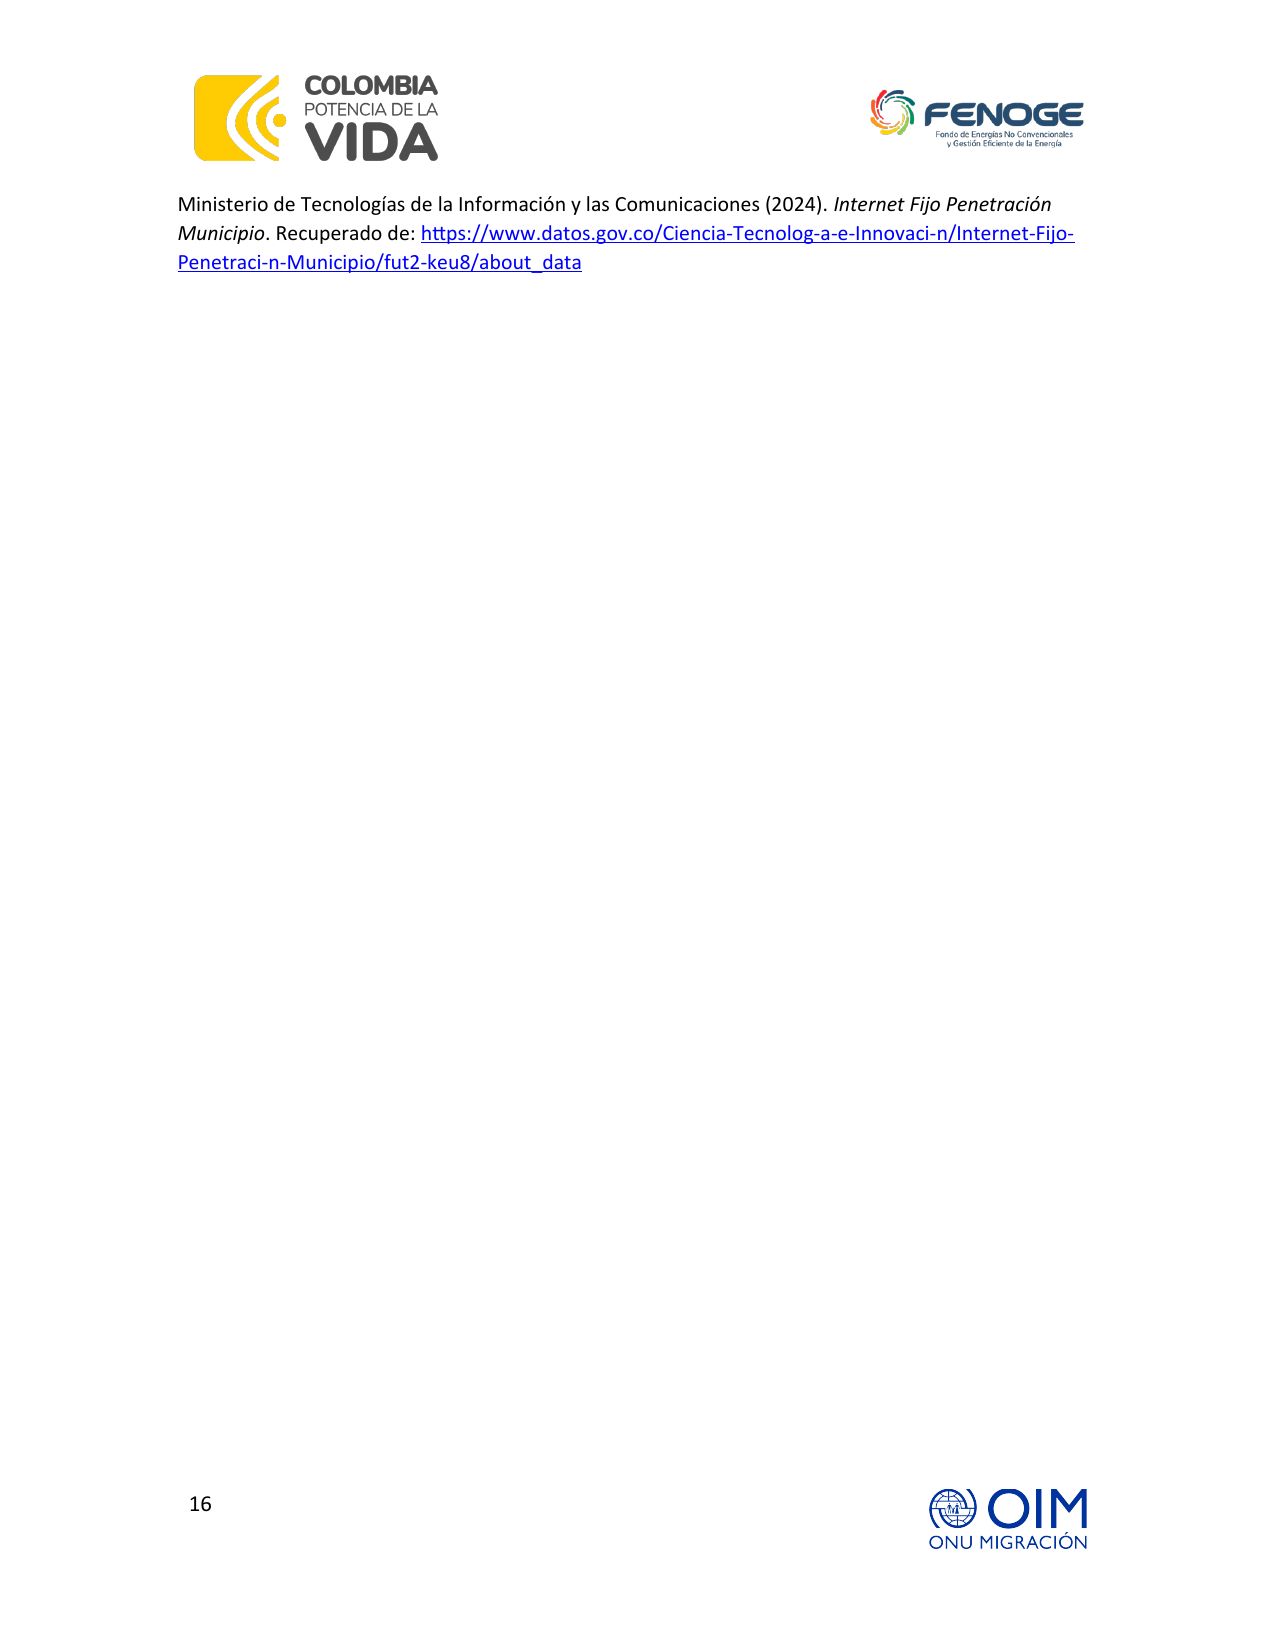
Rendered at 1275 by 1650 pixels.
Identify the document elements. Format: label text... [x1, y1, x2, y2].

text Ministerio de Tecnologías de la Información y las Comunicaciones (2024). Internet Fijo Penetración Municipio. Recuperado de: https://www.datos.gov.co/Ciencia-Tecnolog-a-e-Innovaci-n/Internet-Fijo-Penetraci-n-Municipio/fut2-keu8/about_data [177, 190, 1098, 274]
picture [869, 88, 1086, 148]
picture [188, 73, 444, 163]
picture [929, 1489, 1087, 1549]
